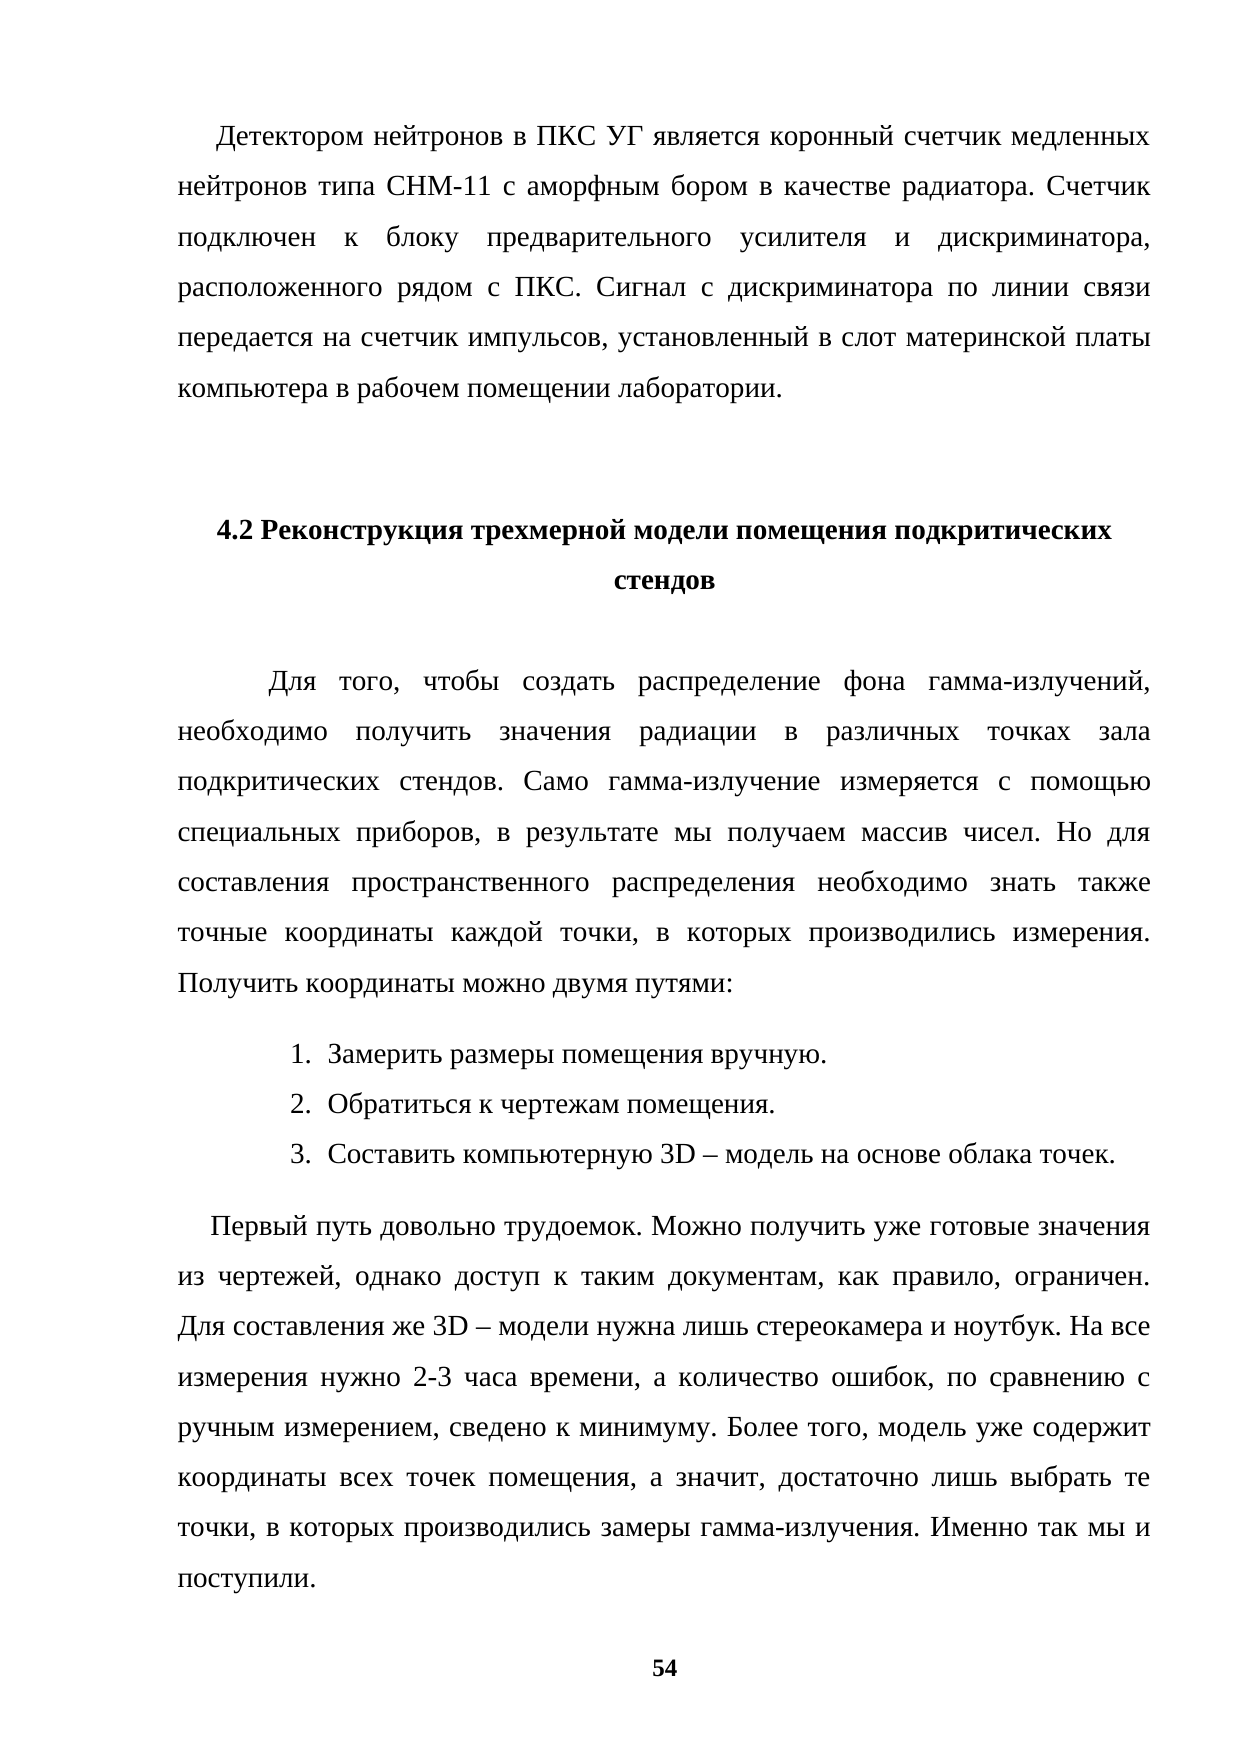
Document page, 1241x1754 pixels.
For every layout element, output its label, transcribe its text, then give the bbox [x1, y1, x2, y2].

text 4.2 Реконструкция трехмерной модели помещения подкритических стендов [177, 512, 1152, 596]
list Замерить размеры помещения вручную. [290, 1036, 1152, 1069]
list Обратиться к чертежам помещения. [290, 1086, 1152, 1120]
text Первый путь довольно трудоемок. Можно получить уже готовые значения из чертежей, однако доступ к таким документам, как правило, ограничен. Для составления же 3D – модели нужна лишь стереокамера и ноутбук. На все измерения нужно 2-3 часа времени, а количество ошибок, по сравнению с ручным измерением, сведено к минимуму. Более того, модель уже содержит координаты всех точек помещения, а значит, достаточно лишь выбрать те точки, в которых производились замеры гамма-излучения. Именно так мы и поступили. [177, 1208, 1152, 1593]
text Детектором нейтронов в ПКС УГ является коронный счетчик медленных нейтронов типа СНМ-11 с аморфным бором в качестве радиатора. Счетчик подключен к блоку предварительного усилителя и дискриминатора, расположенного рядом с ПКС. Сигнал с дискриминатора по линии связи передается на счетчик импульсов, установленный в слот материнской платы компьютера в рабочем помещении лаборатории. [177, 118, 1152, 403]
text Для того, чтобы создать распределение фона гамма-излучений, необходимо получить значения радиации в различных точках зала подкритических стендов. Само гамма-излучение измеряется с помощью специальных приборов, в результате мы получаем массив чисел. Но для составления пространственного распределения необходимо знать также точные координаты каждой точки, в которых производились измерения. Получить координаты можно двумя путями: [177, 663, 1152, 998]
list Составить компьютерную 3D – модель на основе облака точек. [290, 1137, 1152, 1170]
